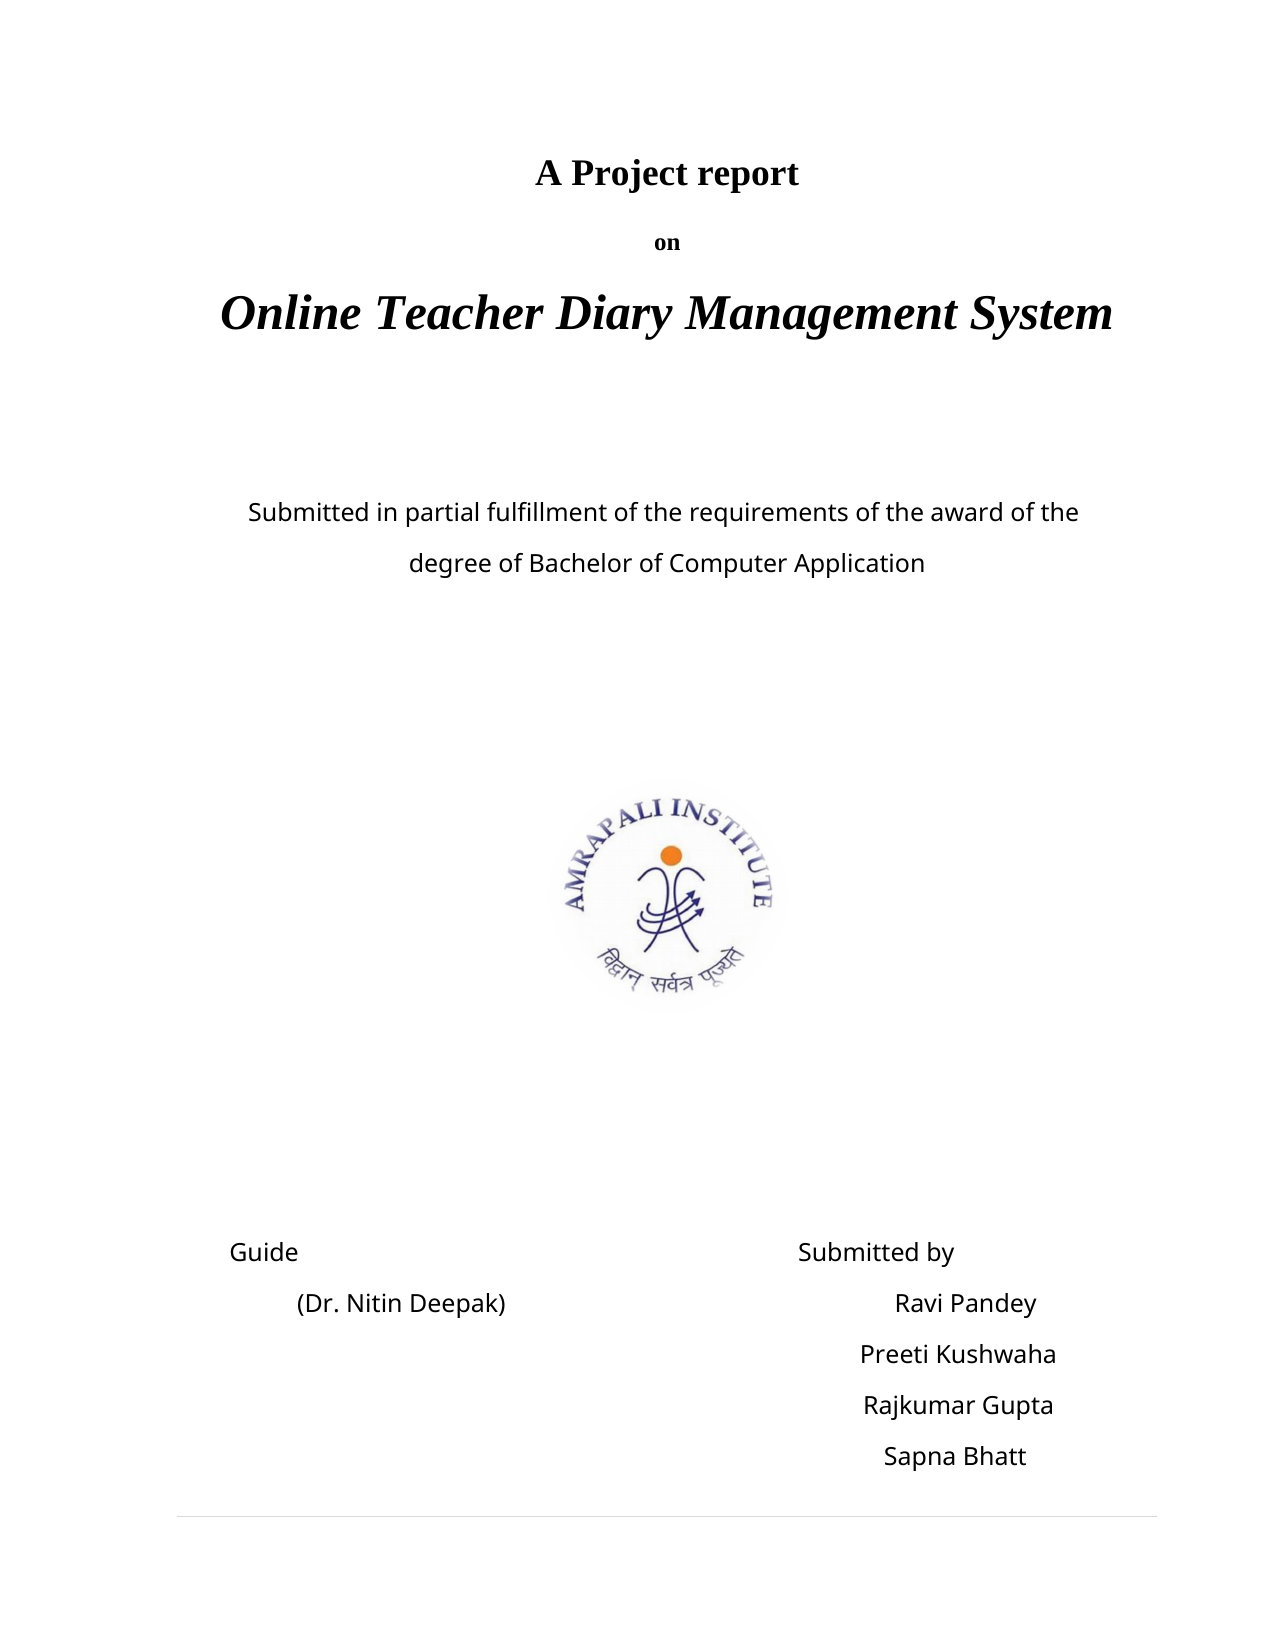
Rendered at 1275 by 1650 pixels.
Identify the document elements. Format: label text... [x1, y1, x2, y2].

text Online Teacher Diary Management System [177, 283, 1157, 340]
text Rajkumar Gupta [177, 1387, 1157, 1422]
text on [177, 227, 1157, 256]
text A Project report [177, 150, 1157, 193]
text Guide Submitted by [177, 1234, 1157, 1268]
text Preeti Kushwaha [177, 1336, 1157, 1371]
text Sapna Bhatt [177, 1438, 1157, 1473]
text Submitted in partial fulfillment of the requirements of the award of the degree of Bachelor of Computer Application [177, 495, 1157, 580]
picture [577, 806, 759, 985]
text (Dr. Nitin Deepak) Ravi Pandey [177, 1285, 1157, 1319]
